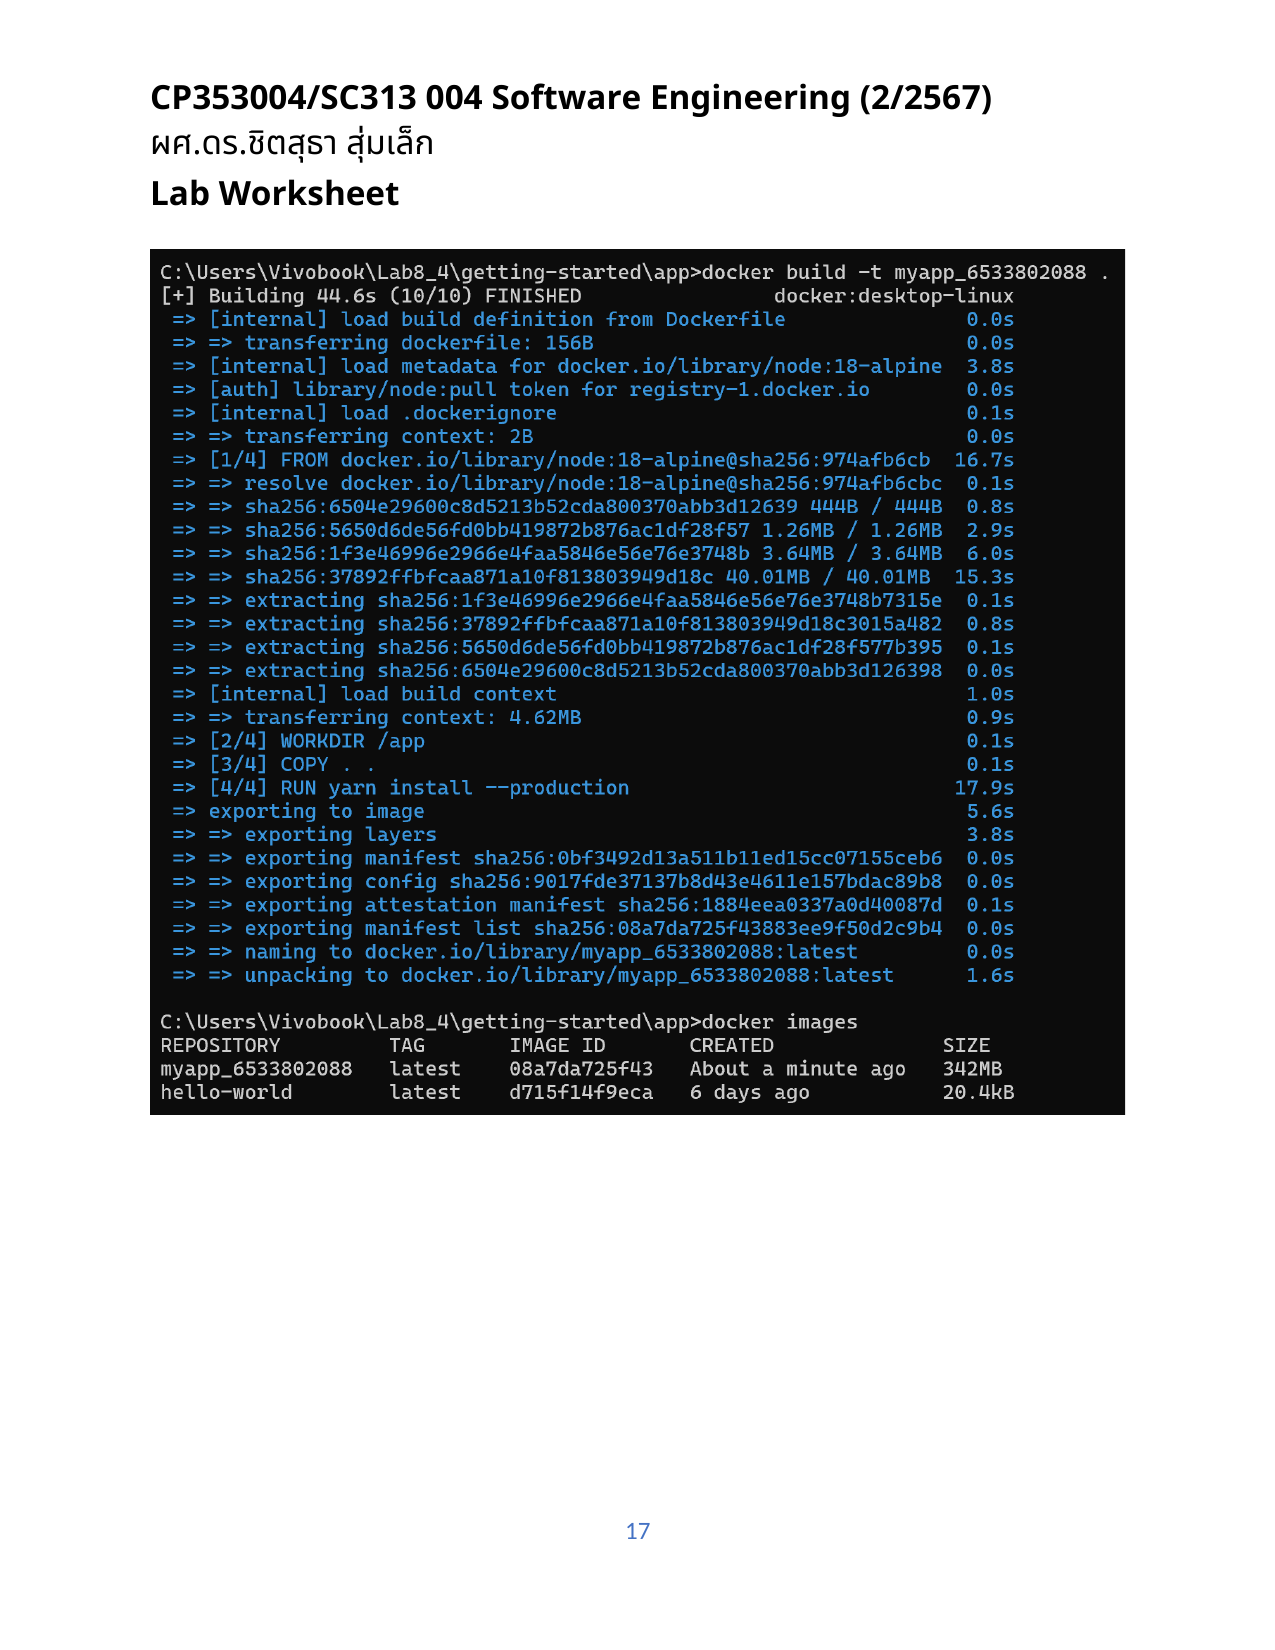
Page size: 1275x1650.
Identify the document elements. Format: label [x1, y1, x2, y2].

picture [150, 249, 1125, 1115]
